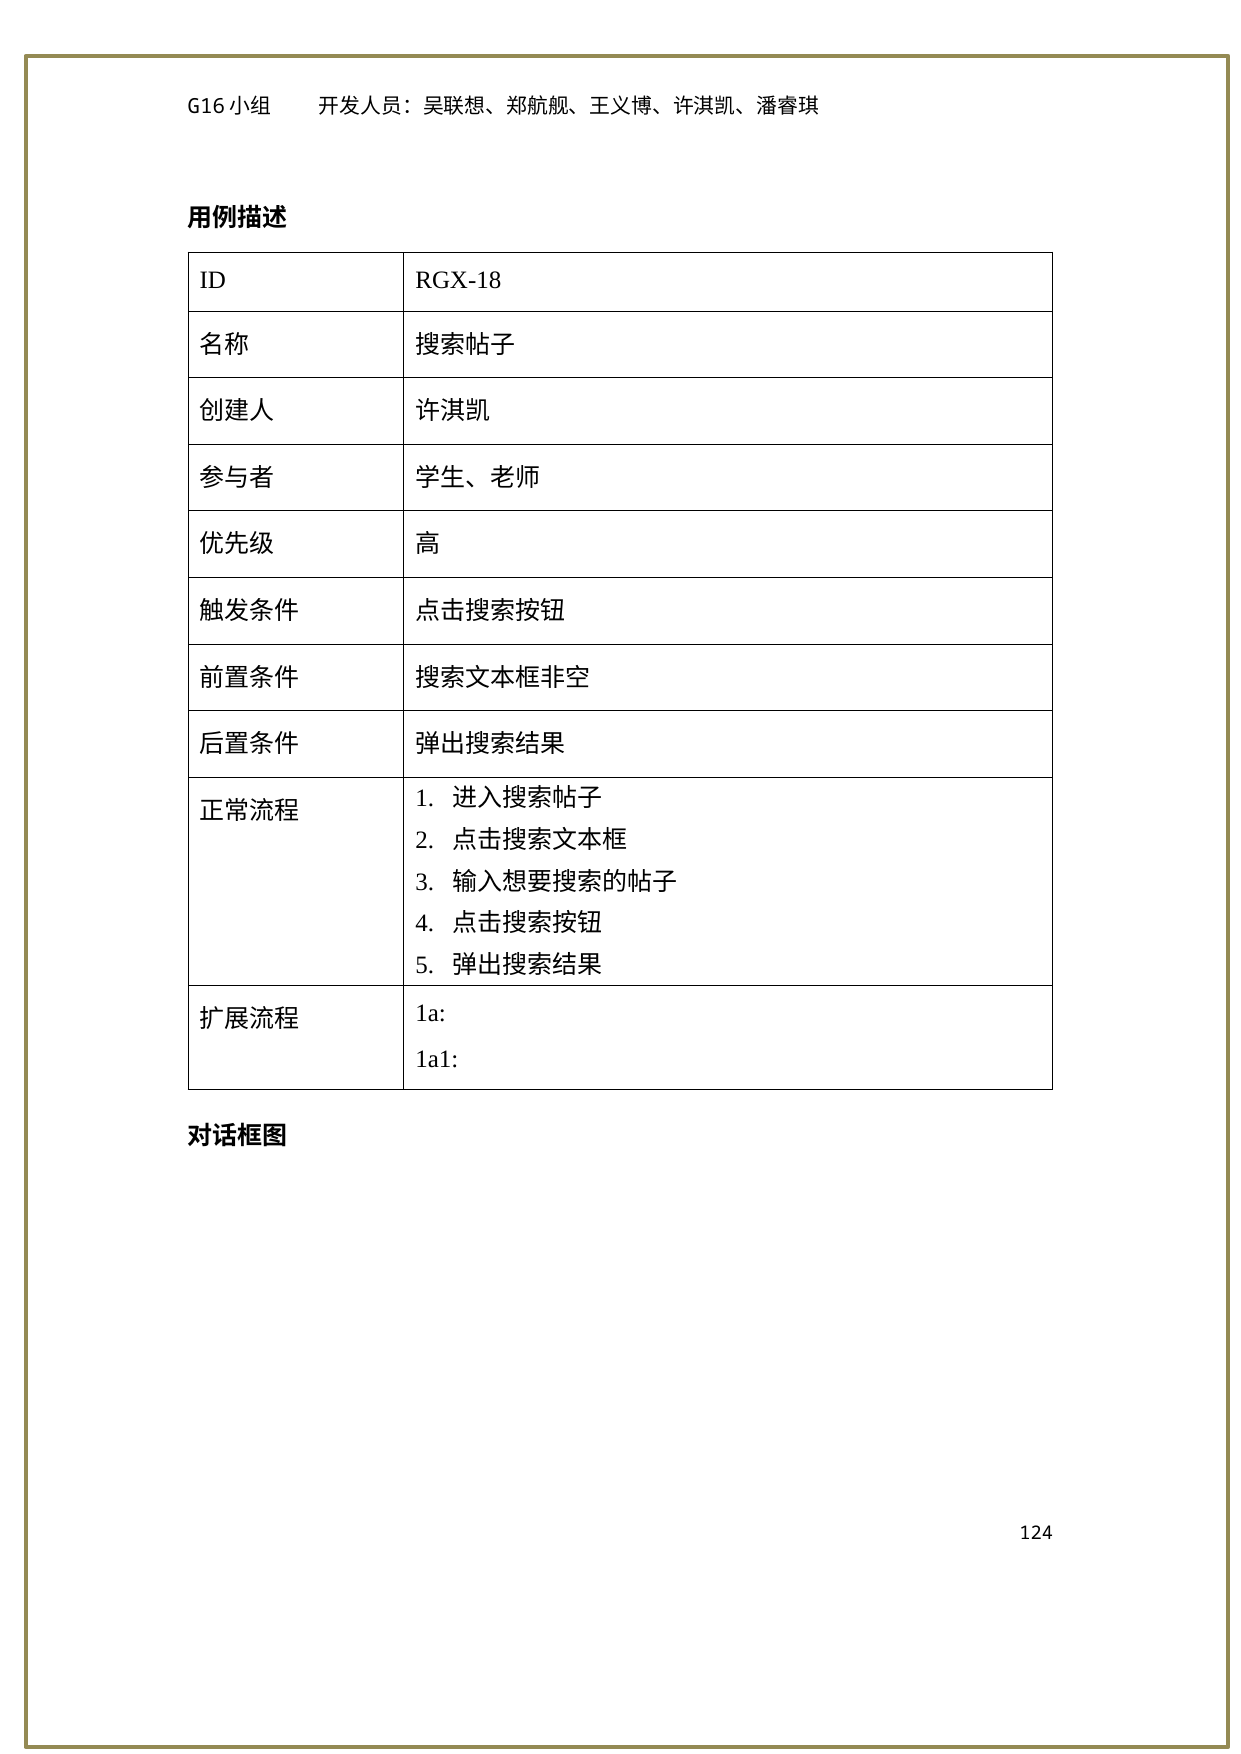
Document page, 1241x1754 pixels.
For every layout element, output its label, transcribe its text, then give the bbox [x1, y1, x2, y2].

table_cell 搜索文本框非空 [404, 645, 1052, 710]
table_cell 点击搜索按钮 [404, 578, 1052, 643]
table_cell 许淇凯 [404, 378, 1052, 444]
table_header ID [189, 253, 403, 311]
subtitle 用例描述 [187, 197, 1053, 233]
table_cell 参与者 [189, 445, 403, 510]
table_cell 名称 [189, 312, 403, 377]
table_cell 进入搜索帖子 点击搜索文本框 输入想要搜索的帖子 点击搜索按钮 弹出搜索结果 [404, 778, 1052, 985]
table_cell 触发条件 [189, 578, 403, 643]
table_cell 学生、老师 [404, 445, 1052, 510]
subtitle 对话框图 [187, 1115, 1053, 1152]
table_cell 搜索帖子 [404, 312, 1052, 377]
table_cell 扩展流程 [189, 986, 403, 1089]
table_cell 后置条件 [189, 711, 403, 777]
table_cell 优先级 [189, 511, 403, 577]
table_header RGX-18 [404, 253, 1052, 311]
table_cell 1a: 1a1: [404, 986, 1052, 1089]
table_cell 弹出搜索结果 [404, 711, 1052, 777]
table_cell 创建人 [189, 378, 403, 444]
table_cell 正常流程 [189, 778, 403, 985]
table_cell 高 [404, 511, 1052, 577]
table_cell 前置条件 [189, 645, 403, 710]
